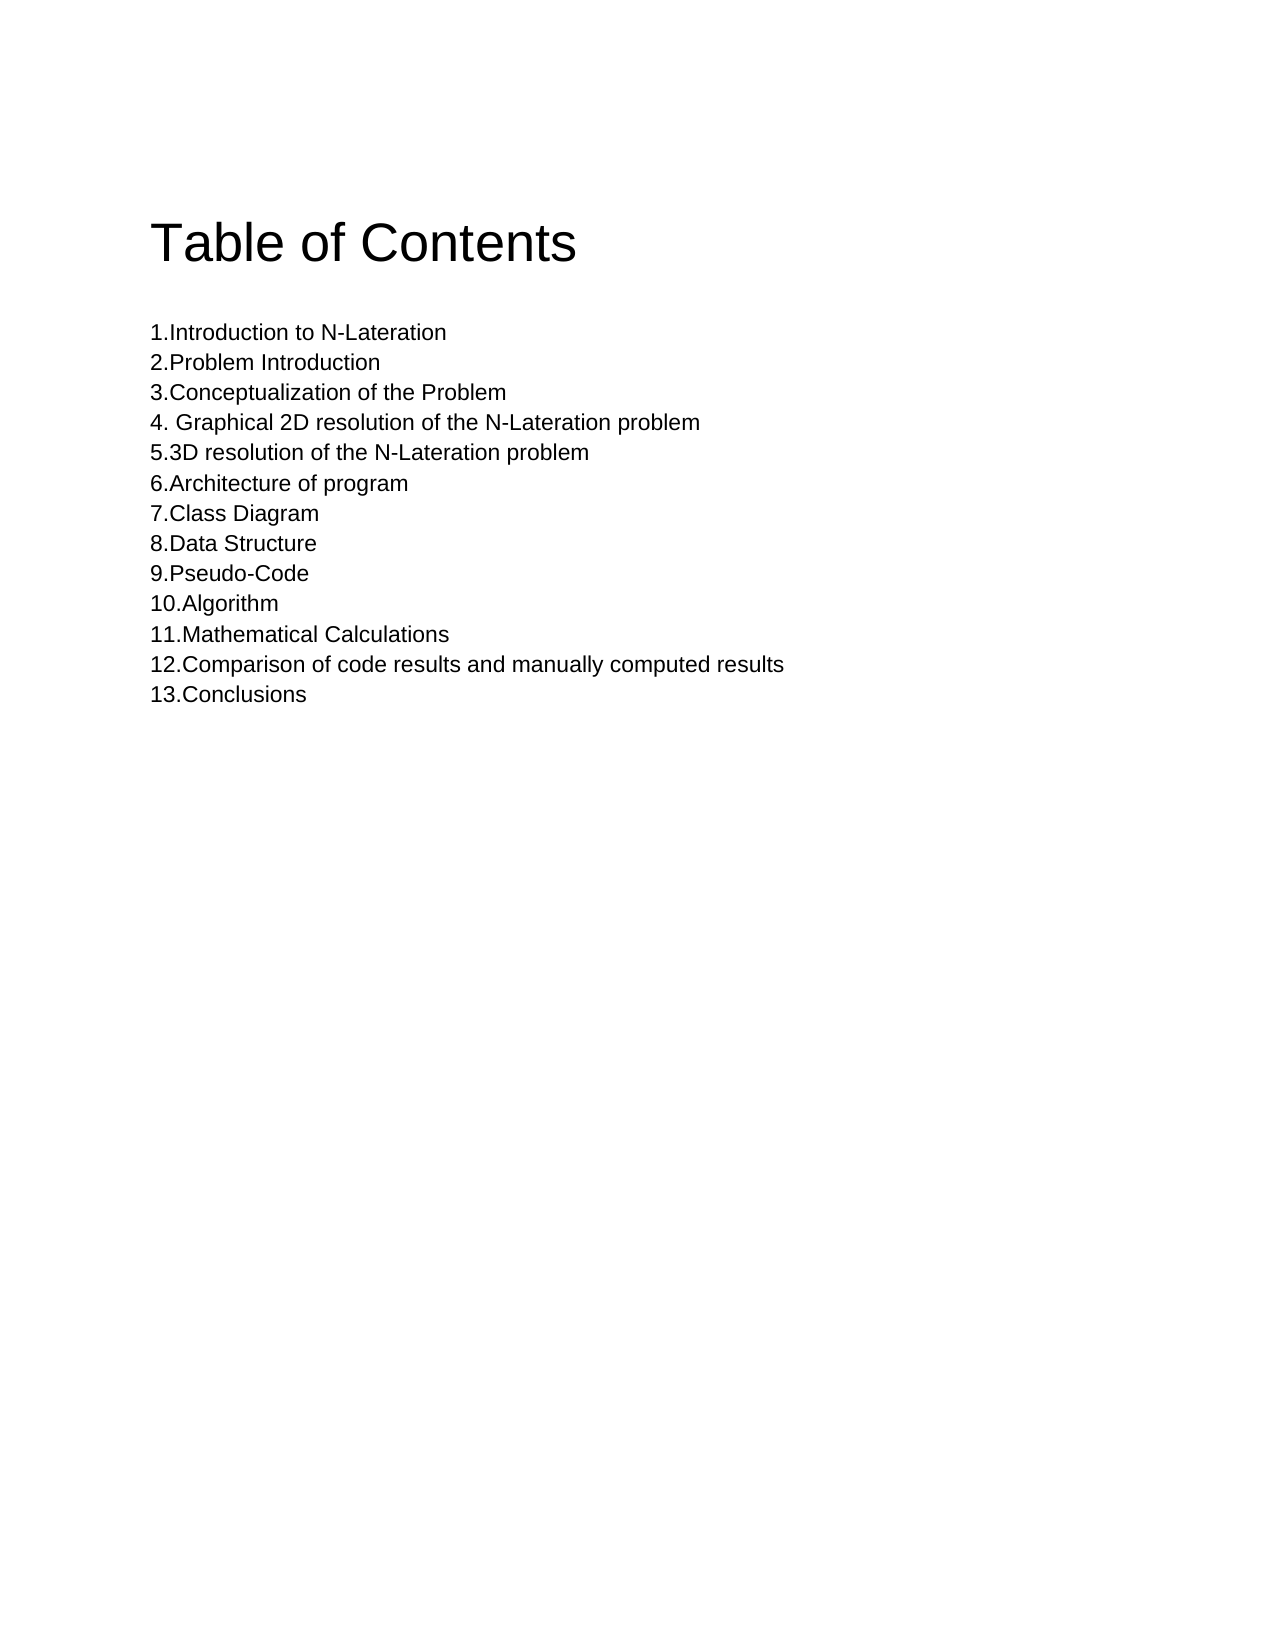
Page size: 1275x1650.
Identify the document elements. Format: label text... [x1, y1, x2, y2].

text 11.Mathematical Calculations [150, 621, 1125, 647]
text 3.Conceptualization of the Problem [150, 379, 1125, 405]
text 4. Graphical 2D resolution of the N-Lateration problem [150, 409, 1125, 435]
text 2.Problem Introduction [150, 349, 1125, 375]
text 6.Architecture of program [150, 469, 1125, 496]
text 7.Class Diagram [150, 500, 1125, 526]
text 9.Pseudo-Code [150, 560, 1125, 586]
text 13.Conclusions [150, 681, 1125, 707]
text 10.Algorithm [150, 590, 1125, 617]
text 12.Comparison of code results and manually computed results [150, 651, 1125, 677]
title Table of Contents [150, 210, 1125, 273]
text 8.Data Structure [150, 530, 1125, 556]
text 5.3D resolution of the N-Lateration problem [150, 439, 1125, 466]
text 1.Introduction to N-Lateration [150, 318, 1125, 345]
